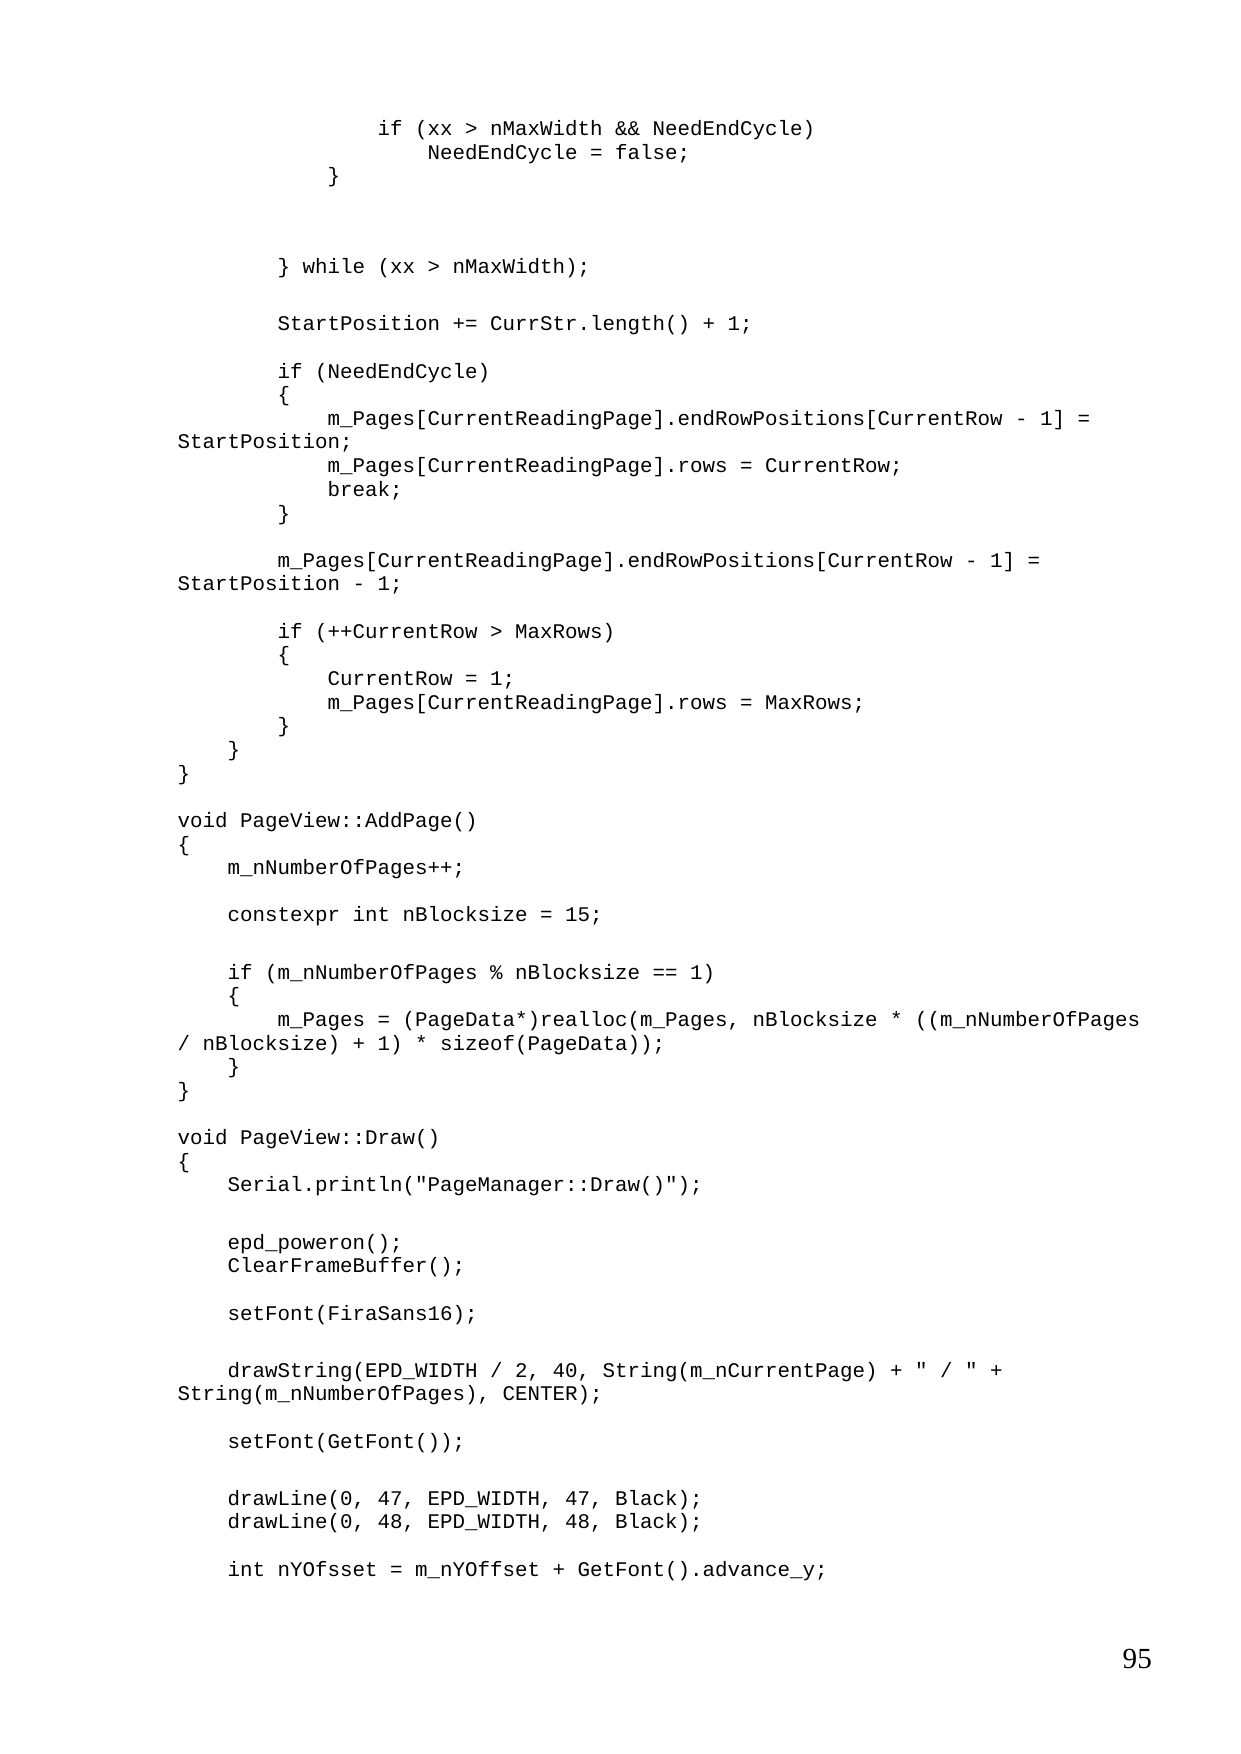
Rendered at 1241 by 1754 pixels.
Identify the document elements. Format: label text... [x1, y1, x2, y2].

text { [177, 644, 1152, 668]
text m_Pages[CurrentReadingPage].rows = MaxRows; [177, 692, 1152, 715]
text m_Pages[CurrentReadingPage].endRowPositions[CurrentRow - 1] = StartPosition - 1; [177, 550, 1152, 597]
text { [177, 833, 1152, 857]
text if (xx > nMaxWidth && NeedEndCycle) [177, 118, 1152, 142]
text { [177, 985, 1152, 1009]
text Serial.println("PageManager::Draw()"); [177, 1174, 1152, 1198]
text setFont(FiraSans16); [177, 1303, 1152, 1326]
text } [177, 1080, 1152, 1103]
text } while (xx > nMaxWidth); [177, 256, 1152, 280]
text epd_poweron(); [177, 1232, 1152, 1255]
text m_nNumberOfPages++; [177, 857, 1152, 881]
text setFont(GetFont()); [177, 1431, 1152, 1454]
text constexpr int nBlocksize = 15; [177, 904, 1152, 928]
text m_Pages[CurrentReadingPage].rows = CurrentRow; [177, 455, 1152, 479]
text drawLine(0, 48, EPD_WIDTH, 48, Black); [177, 1512, 1152, 1535]
text ClearFrameBuffer(); [177, 1255, 1152, 1279]
text if (++CurrentRow > MaxRows) [177, 621, 1152, 644]
text StartPosition += CurrStr.length() + 1; [177, 313, 1152, 337]
text } [177, 165, 1152, 189]
text m_Pages = (PageData*)realloc(m_Pages, nBlocksize * ((m_nNumberOfPages / nBlocksize) + 1) * sizeof(PageData)); [177, 1009, 1152, 1056]
text if (m_nNumberOfPages % nBlocksize == 1) [177, 962, 1152, 985]
text drawLine(0, 47, EPD_WIDTH, 47, Black); [177, 1488, 1152, 1512]
text m_Pages[CurrentReadingPage].endRowPositions[CurrentRow - 1] = StartPosition; [177, 408, 1152, 455]
text } [177, 502, 1152, 526]
text break; [177, 479, 1152, 502]
text } [177, 715, 1152, 739]
text int nYOfsset = m_nYOffset + GetFont().advance_y; [177, 1559, 1152, 1582]
text NeedEndCycle = false; [177, 142, 1152, 165]
text drawString(EPD_WIDTH / 2, 40, String(m_nCurrentPage) + " / " + String(m_nNumberOfPages), CENTER); [177, 1360, 1152, 1407]
text } [177, 739, 1152, 763]
text { [177, 384, 1152, 408]
text } [177, 1056, 1152, 1080]
text if (NeedEndCycle) [177, 361, 1152, 384]
text void PageView::AddPage() [177, 810, 1152, 833]
text CurrentRow = 1; [177, 668, 1152, 692]
text } [177, 763, 1152, 786]
text { [177, 1151, 1152, 1174]
text void PageView::Draw() [177, 1127, 1152, 1151]
